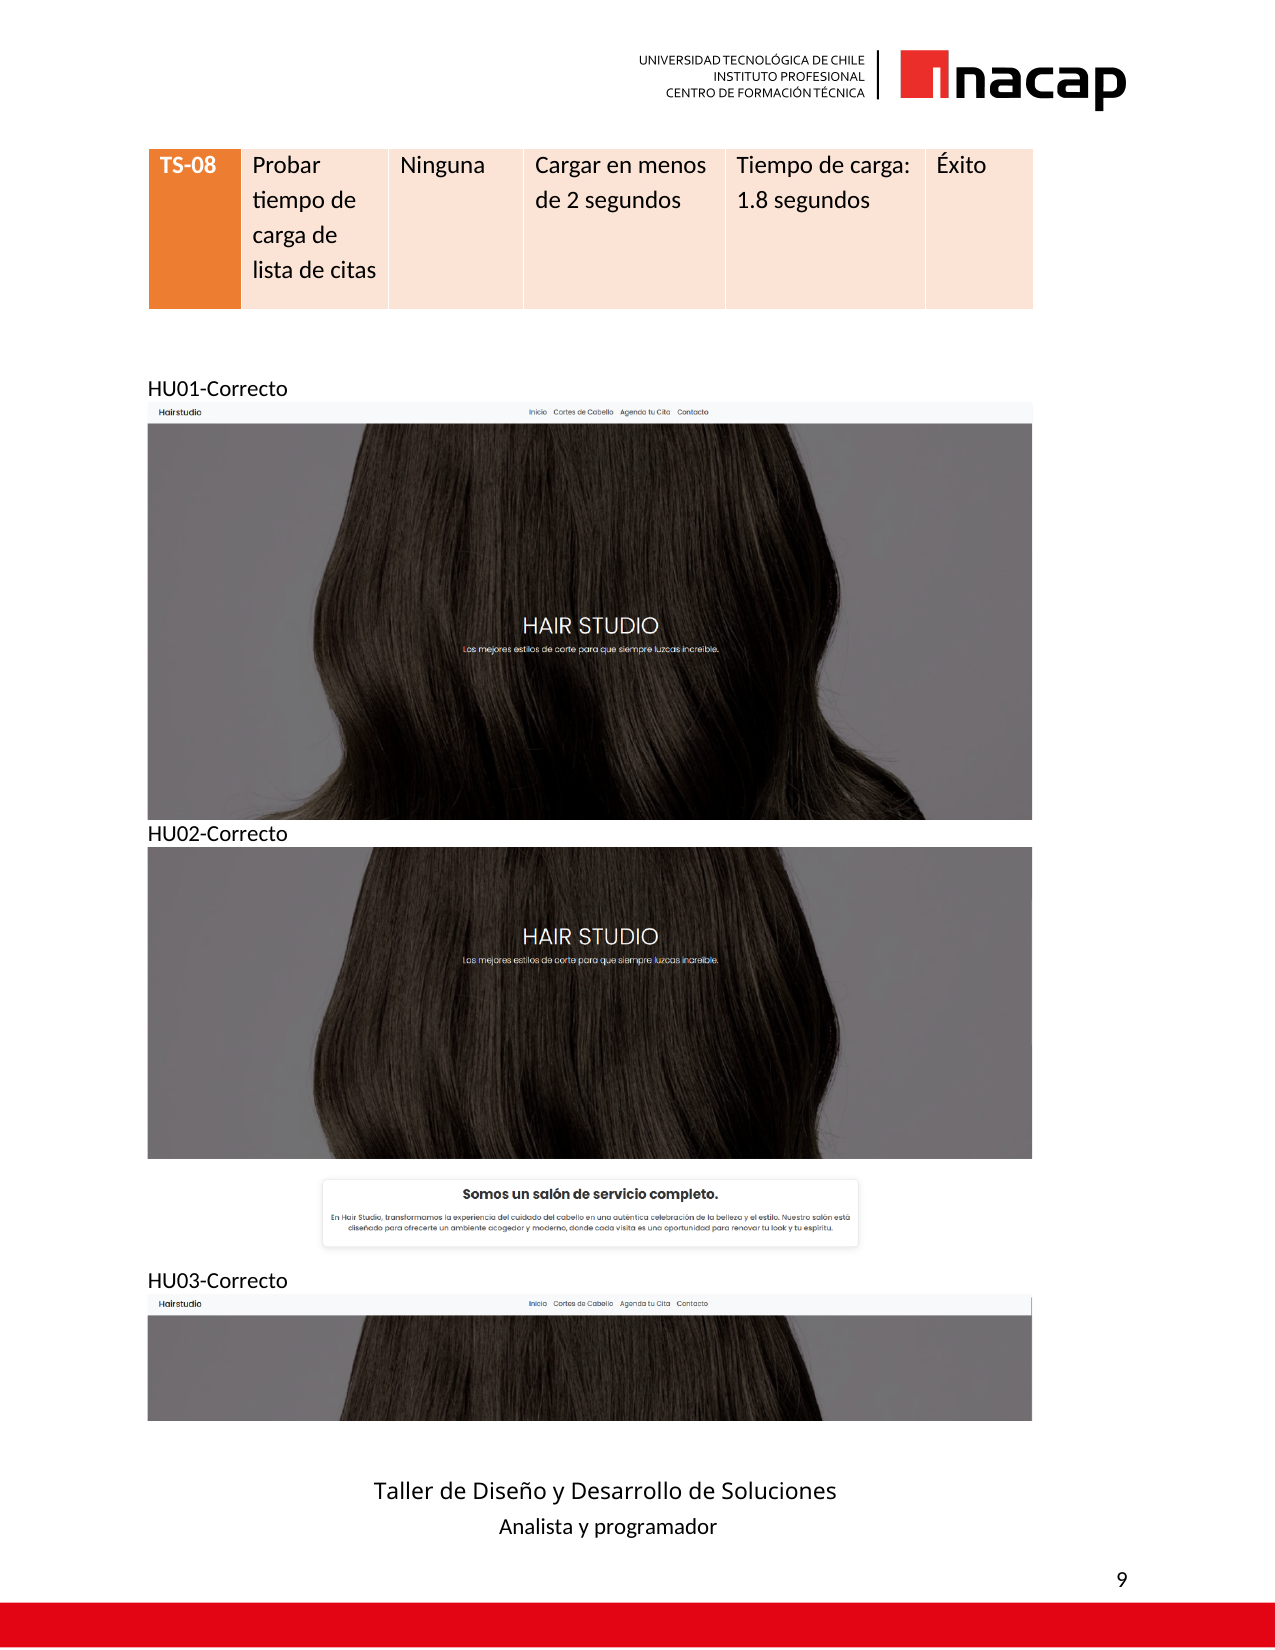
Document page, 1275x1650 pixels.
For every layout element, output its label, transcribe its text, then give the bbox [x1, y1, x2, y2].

table_cell Ninguna [389, 149, 523, 309]
text HU02-Correcto [148, 819, 1127, 847]
picture [147, 1294, 1033, 1421]
table_cell Probar tiempo de carga de lista de citas [242, 149, 388, 309]
table_cell Éxito [926, 149, 1033, 309]
picture [147, 402, 1033, 820]
picture [147, 847, 1033, 1266]
table_cell TS-08 [149, 149, 241, 309]
text HU01-Correcto [148, 374, 1127, 402]
table_cell Tiempo de carga: 1.8 segundos [726, 149, 925, 309]
text HU03-Correcto [148, 1266, 1127, 1294]
table_cell Cargar en menos de 2 segundos [524, 149, 725, 309]
picture [636, 46, 1128, 112]
